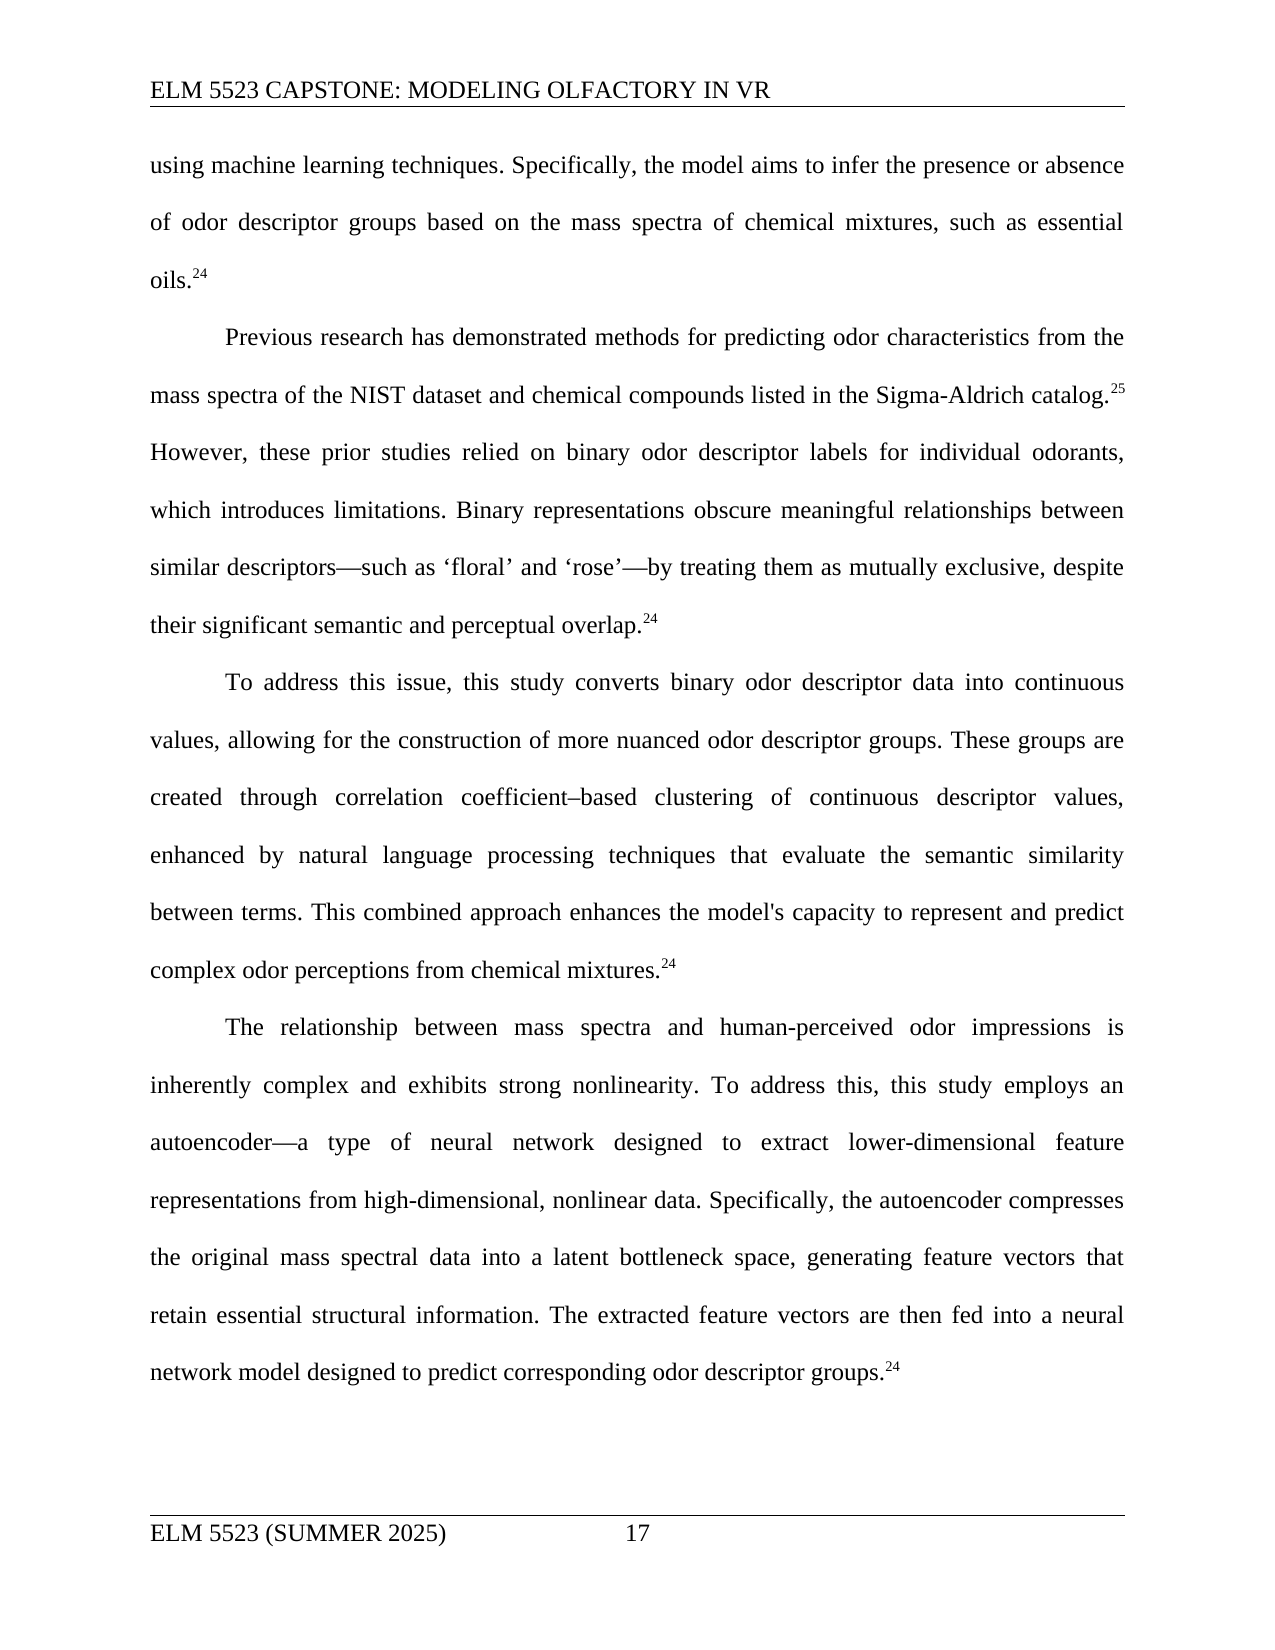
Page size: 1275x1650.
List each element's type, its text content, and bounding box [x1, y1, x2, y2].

text The relationship between mass spectra and human-perceived odor impressions is inherently complex and exhibits strong nonlinearity. To address this, this study employs an autoencoder—a type of neural network designed to extract lower-dimensional feature representations from high-dimensional, nonlinear data. Specifically, the autoencoder compresses the original mass spectral data into a latent bottleneck space, generating feature vectors that retain essential structural information. The extracted feature vectors are then fed into a neural network model designed to predict corresponding odor descriptor groups.24 [150, 1012, 1125, 1386]
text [150, 150, 1125, 294]
text Previous research has demonstrated methods for predicting odor characteristics from the mass spectra of the NIST dataset and chemical compounds listed in the Sigma-Aldrich catalog.25 However, these prior studies relied on binary odor descriptor labels for individual odorants, which introduces limitations. Binary representations obscure meaningful relationships between similar descriptors—such as ‘floral’ and ‘rose’—by treating them as mutually exclusive, despite their significant semantic and perceptual overlap.24 [150, 322, 1125, 639]
text To address this issue, this study converts binary odor descriptor data into continuous values, allowing for the construction of more nuanced odor descriptor groups. These groups are created through correlation coefficient–based clustering of continuous descriptor values, enhanced by natural language processing techniques that evaluate the semantic similarity between terms. This combined approach enhances the model's capacity to represent and predict complex odor perceptions from chemical mixtures.24 [150, 667, 1125, 984]
